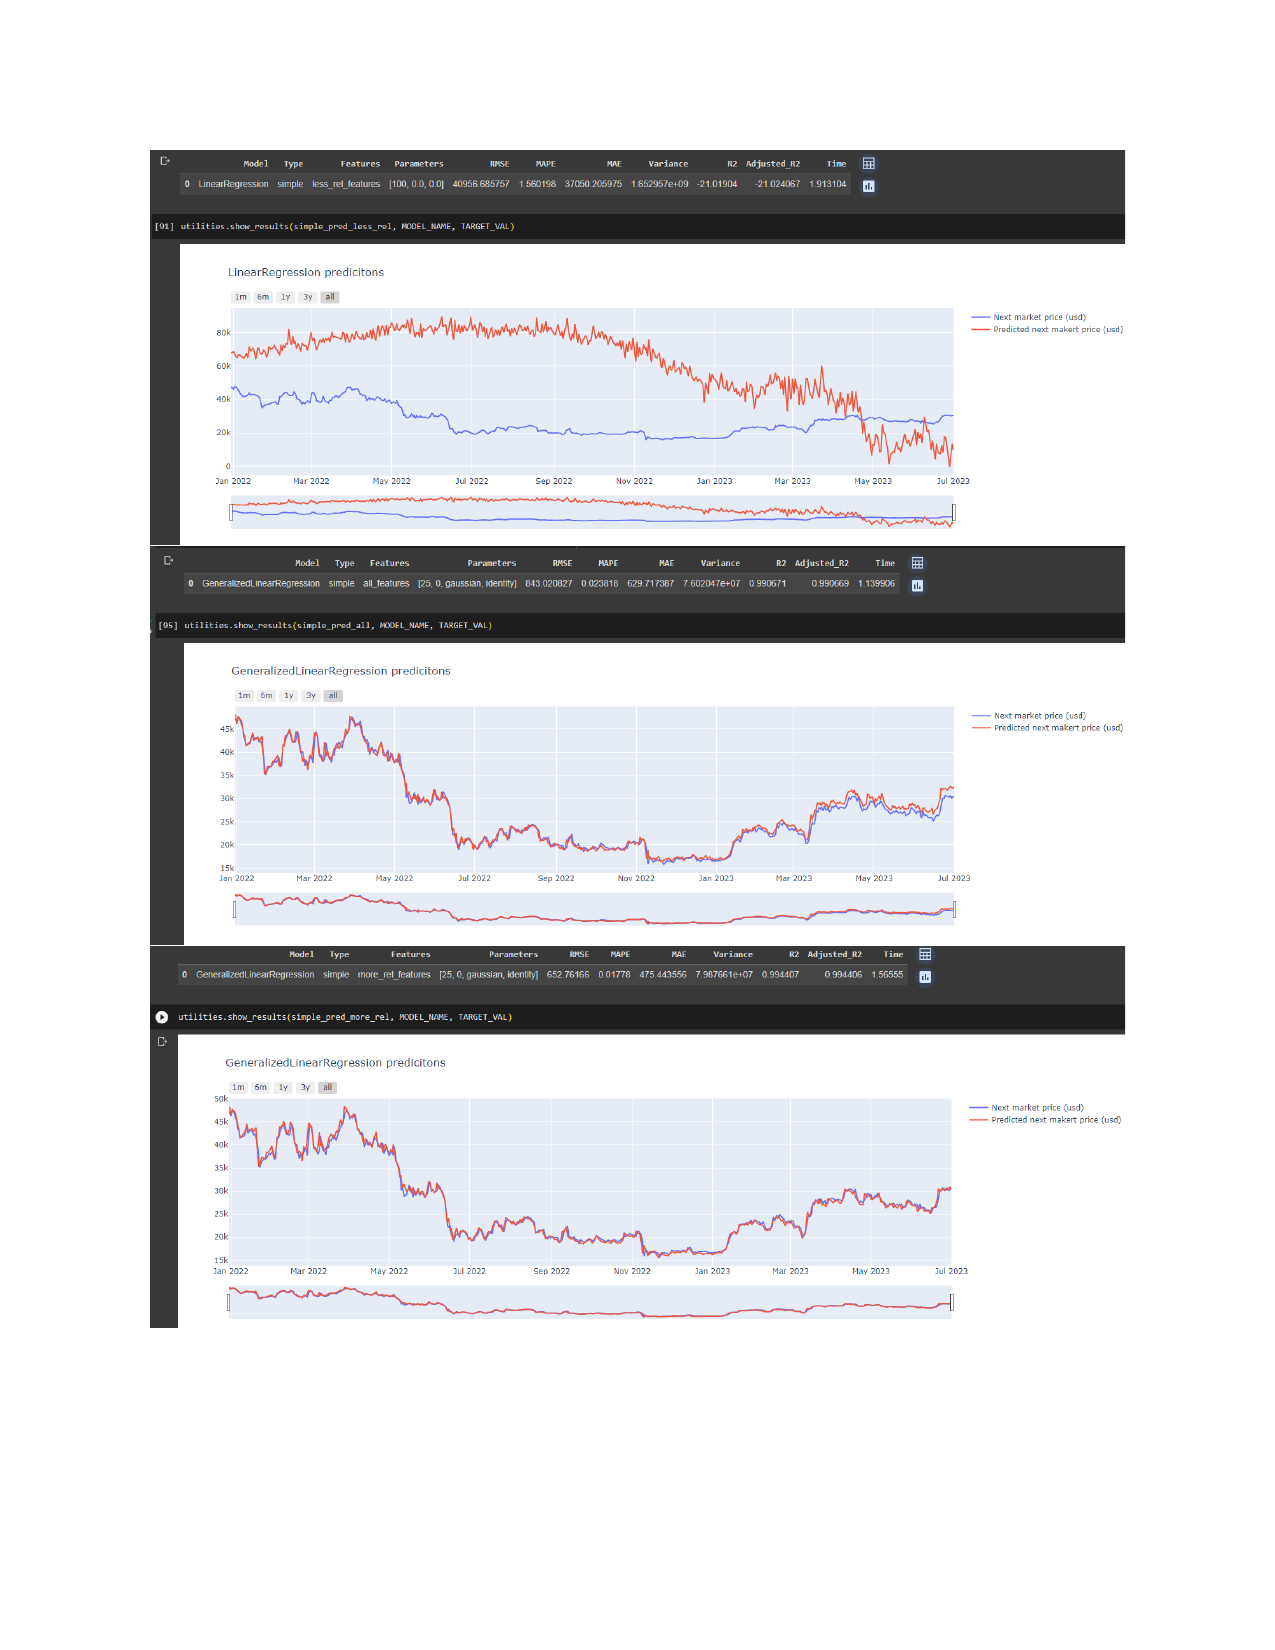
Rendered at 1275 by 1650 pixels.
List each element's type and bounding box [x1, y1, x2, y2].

picture [150, 150, 1125, 545]
picture [150, 946, 1125, 1328]
picture [150, 546, 1125, 945]
